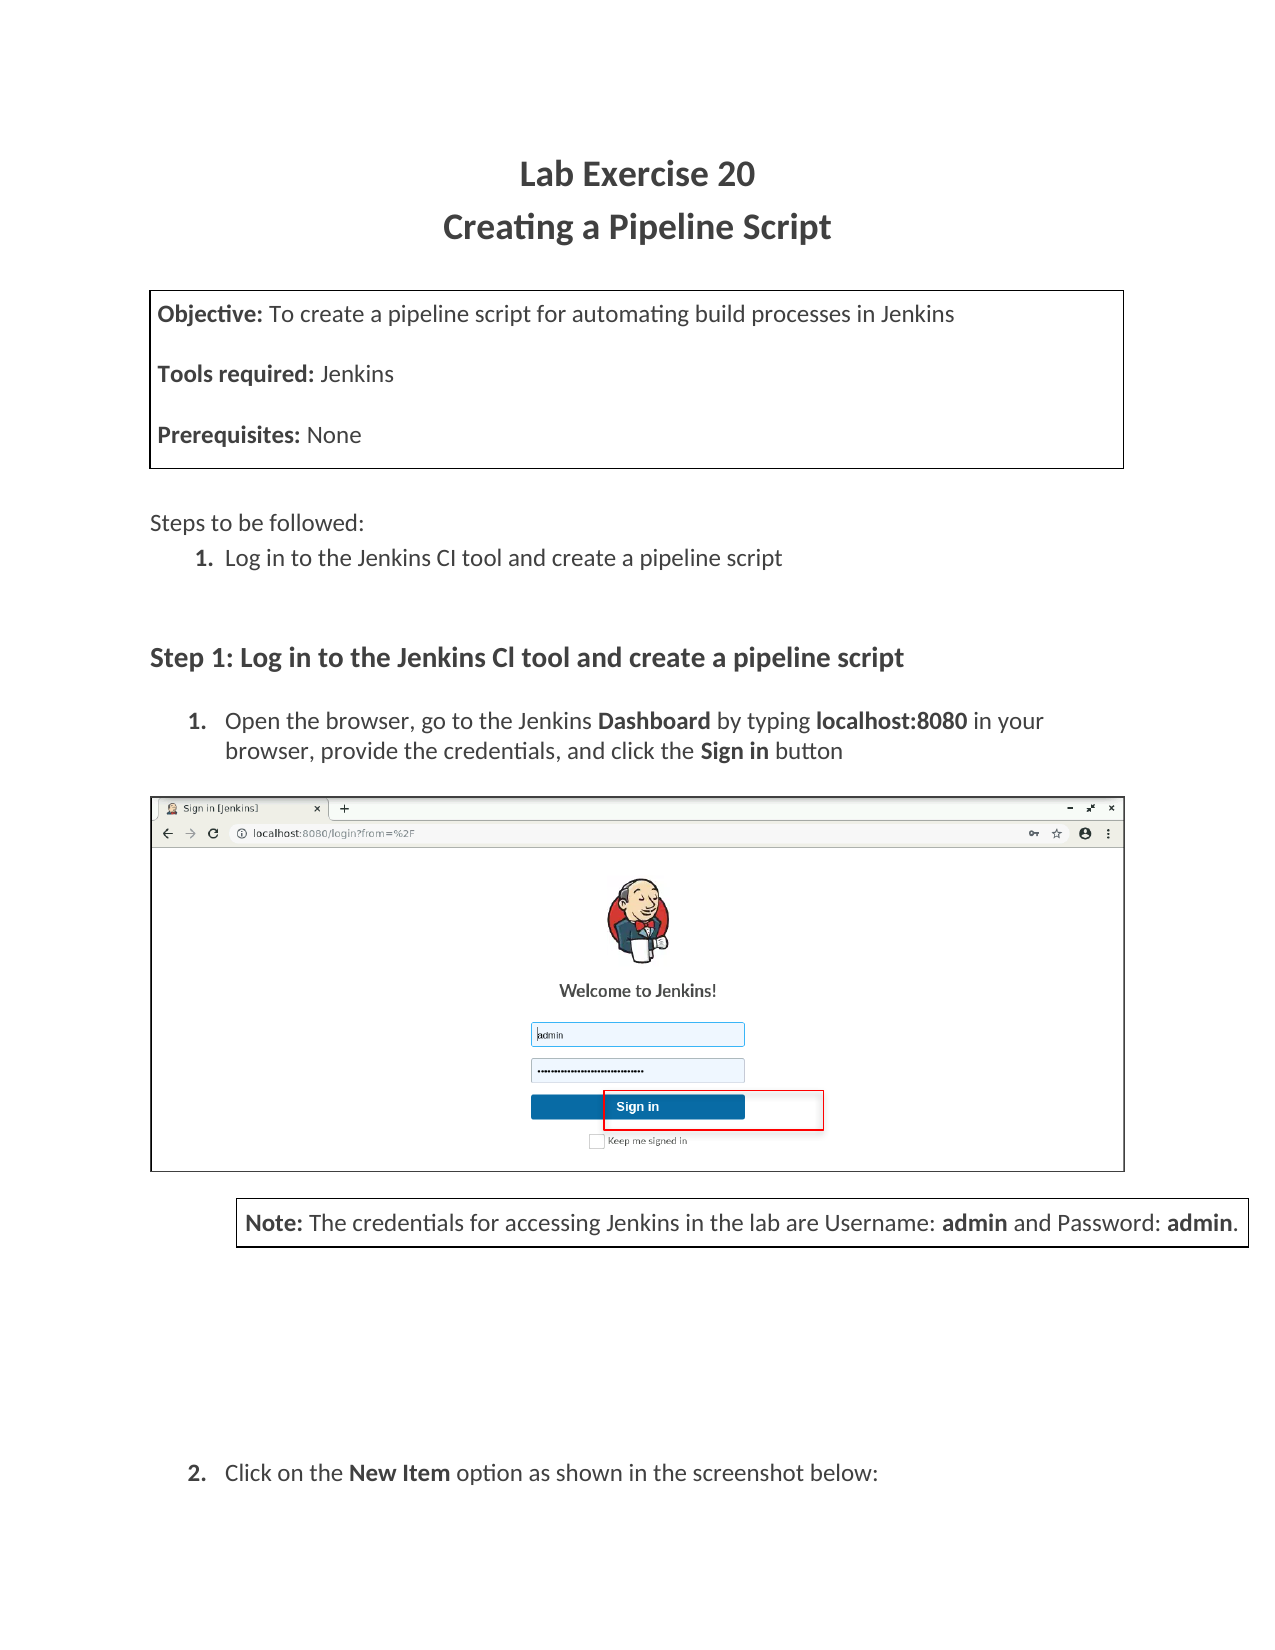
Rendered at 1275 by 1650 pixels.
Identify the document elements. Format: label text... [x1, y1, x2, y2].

list Log in to the Jenkins CI tool and create a pipeline script [194, 543, 1125, 573]
list Open the browser, go to the Jenkins Dashboard by typing localhost:8080 in your browser, provide the credentials, and click the Sign in button [187, 705, 1125, 766]
list Click on the New Item option as shown in the screenshot below: [187, 1457, 1125, 1487]
table_header Note: The credentials for accessing Jenkins in the lab are Username: admin and Password: admin. [237, 1199, 1248, 1246]
text Step 1: Log in to the Jenkins Cl tool and create a pipeline script [150, 639, 1125, 674]
text Steps to be followed: [150, 508, 1125, 538]
text Lab Exercise 20 [150, 150, 1125, 196]
text Creating a Pipeline Script [150, 203, 1125, 248]
picture [151, 798, 1124, 1171]
